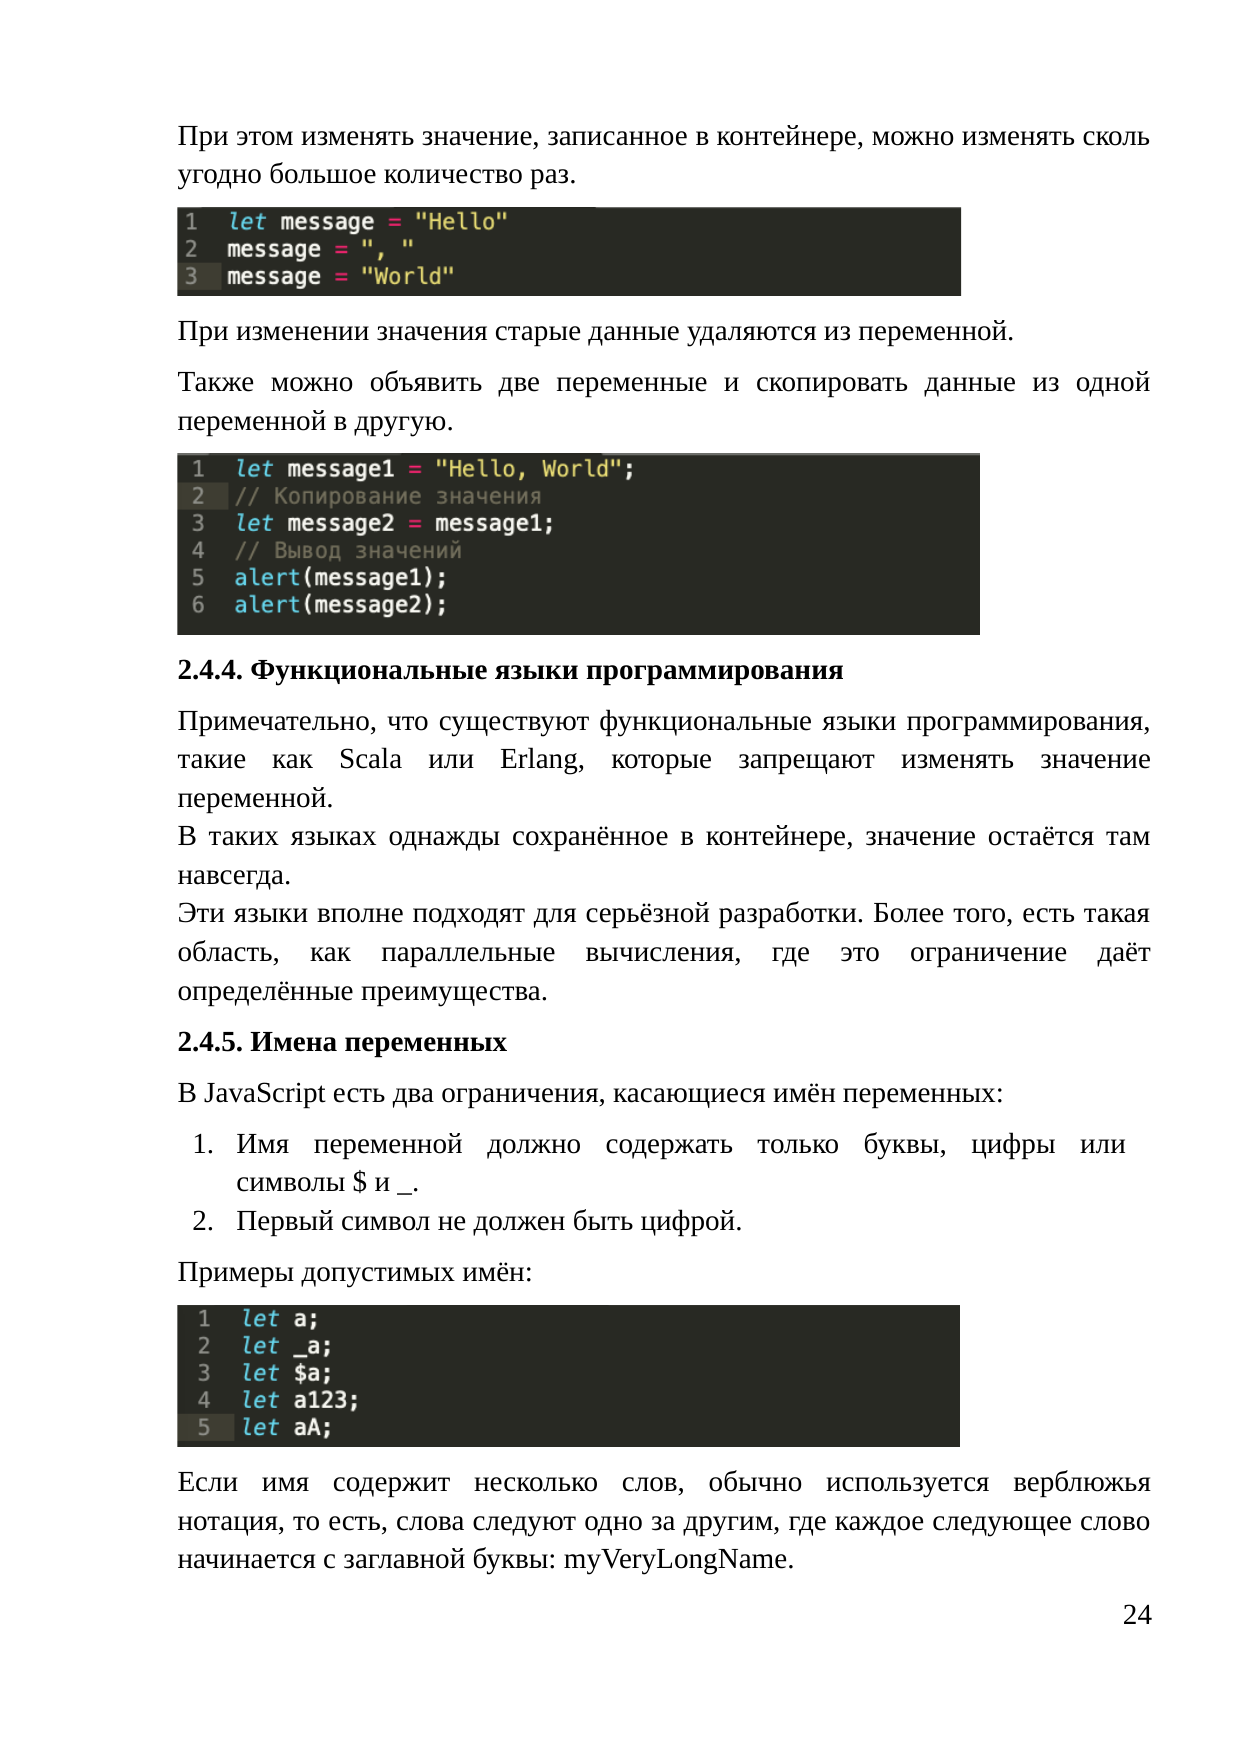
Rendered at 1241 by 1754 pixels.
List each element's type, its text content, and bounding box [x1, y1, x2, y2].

text Эти языки вполне подходят для серьёзной разработки. Более того, есть такая область, как параллельные вычисления, где это ограничение даёт определённые преимущества. [177, 896, 1152, 1006]
text Также можно объявить две переменные и скопировать данные из одной переменной в другую. [177, 364, 1152, 436]
text При этом изменять значение, записанное в контейнере, можно изменять сколь угодно большое количество раз. [177, 118, 1152, 190]
picture [177, 1305, 960, 1447]
list Имя переменной должно содержать только буквы, цифры или символы $ и _. [192, 1126, 1152, 1198]
picture [177, 207, 962, 296]
text Примечательно, что существуют функциональные языки программирования, такие как Scala или Erlang, которые запрещают изменять значение переменной. [177, 703, 1152, 813]
subtitle 2.4.5. Имена переменных [177, 1024, 1152, 1057]
text В JavaScript есть два ограничения, касающиеся имён переменных: [177, 1075, 1152, 1108]
text Если имя содержит несколько слов, обычно используется верблюжья нотация, то есть, слова следуют одно за другим, где каждое следующее слово начинается с заглавной буквы: myVeryLongName. [177, 1464, 1152, 1575]
picture [177, 453, 980, 635]
text Примеры допустимых имён: [177, 1254, 1152, 1287]
text При изменении значения старые данные удаляются из переменной. [177, 313, 1152, 347]
text В таких языках однажды сохранённое в контейнере, значение остаётся там навсегда. [177, 818, 1152, 891]
subtitle 2.4.4. Функциональные языки программирования [177, 652, 1152, 685]
list Первый символ не должен быть цифрой. [192, 1203, 1152, 1236]
